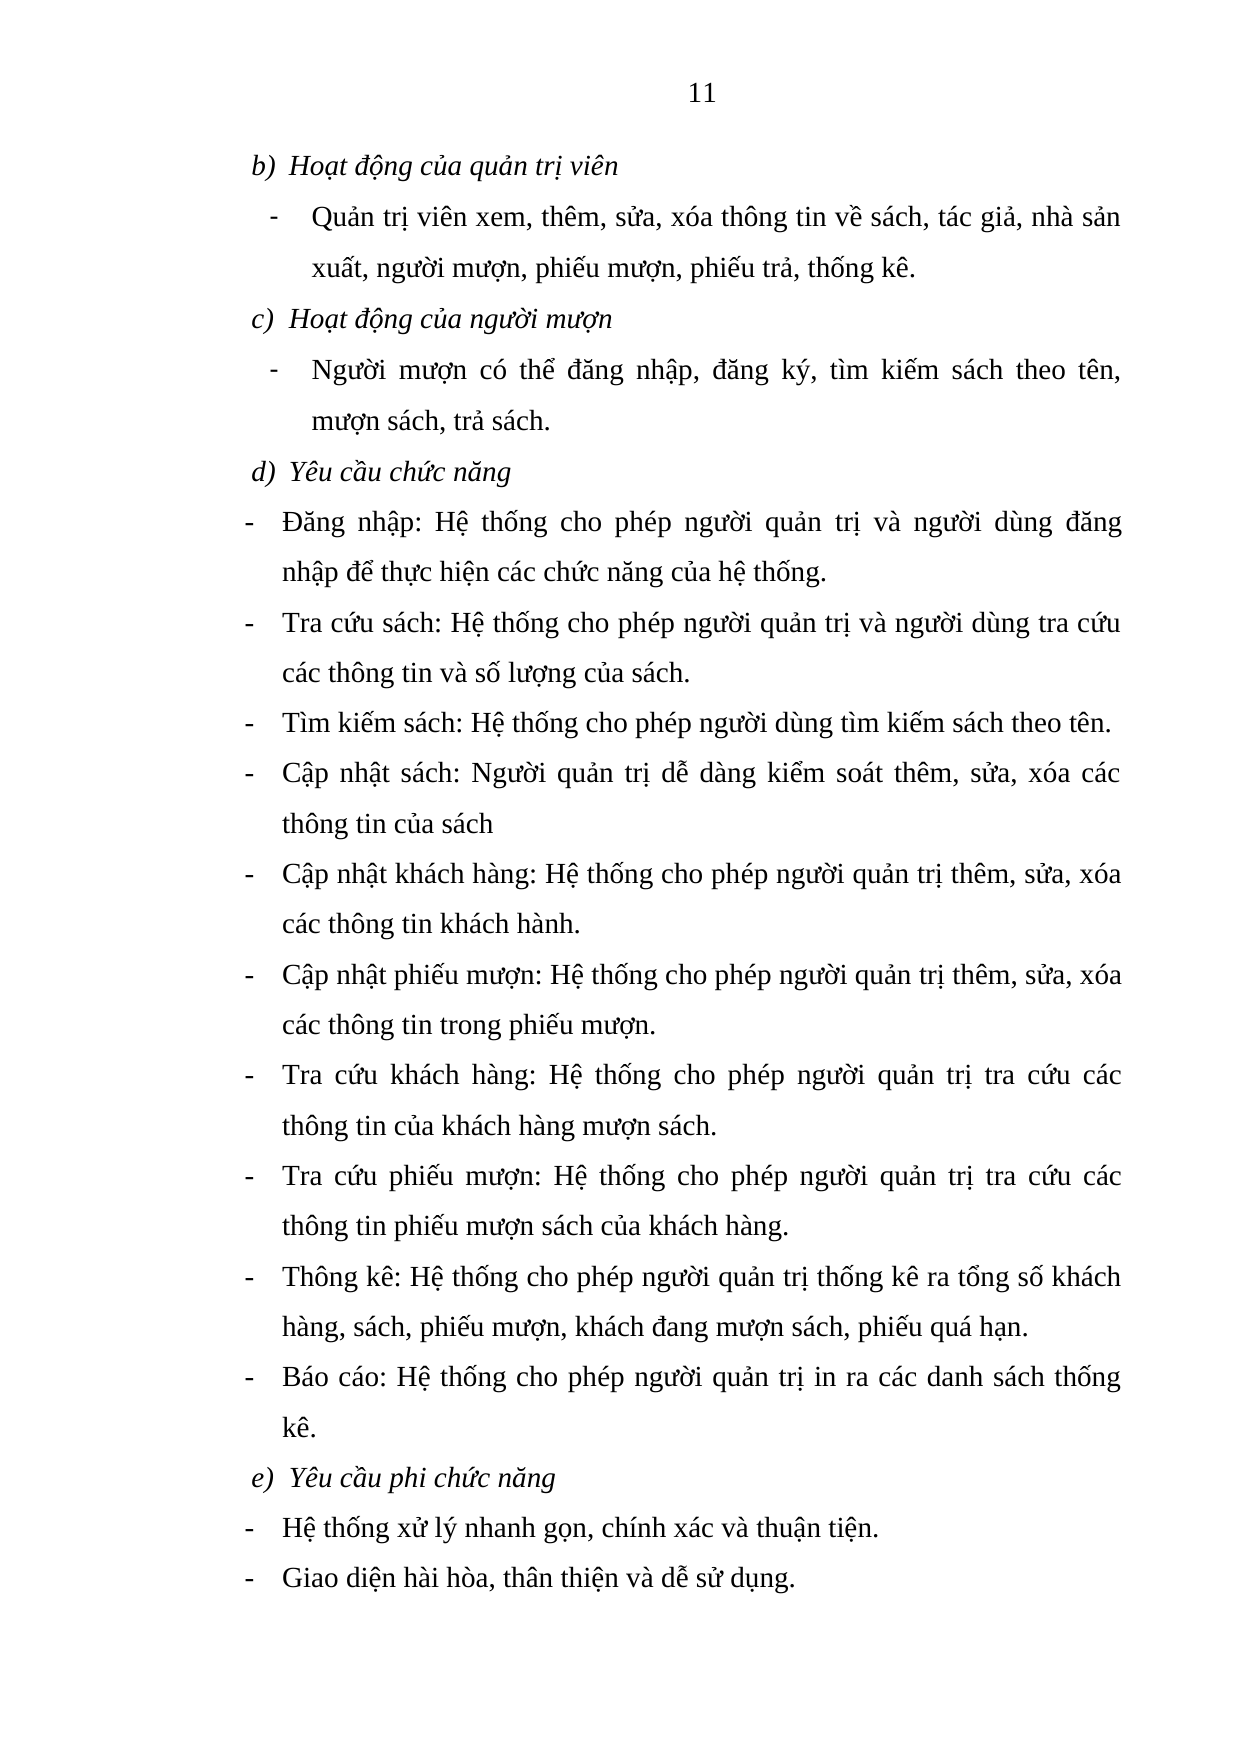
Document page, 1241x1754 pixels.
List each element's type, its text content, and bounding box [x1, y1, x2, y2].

list Yêu cầu phi chức năng [251, 1460, 1122, 1493]
list Hoạt động của quản trị viên [251, 148, 1122, 181]
list Tìm kiếm sách: Hệ thống cho phép người dùng tìm kiếm sách theo tên. [244, 705, 1122, 739]
list Quản trị viên xem, thêm, sửa, xóa thông tin về sách, tác giả, nhà sản xuất, người mượn, phiếu mượn, phiếu trả, thống kê. [274, 198, 1122, 284]
list Hoạt động của người mượn [251, 301, 1122, 334]
list Hệ thống xử lý nhanh gọn, chính xác và thuận tiện. [244, 1510, 1122, 1544]
list Cập nhật phiếu mượn: Hệ thống cho phép người quản trị thêm, sửa, xóa các thông tin trong phiếu mượn. [244, 957, 1122, 1041]
list Cập nhật sách: Người quản trị dễ dàng kiểm soát thêm, sửa, xóa các thông tin của sách [244, 756, 1122, 839]
list Giao diện hài hòa, thân thiện và dễ sử dụng. [244, 1561, 1122, 1594]
list Báo cáo: Hệ thống cho phép người quản trị in ra các danh sách thống kê. [244, 1359, 1122, 1443]
list Yêu cầu chức năng [251, 454, 1122, 487]
list Tra cứu khách hàng: Hệ thống cho phép người quản trị tra cứu các thông tin của khách hàng mượn sách. [244, 1057, 1122, 1141]
list Thông kê: Hệ thống cho phép người quản trị thống kê ra tổng số khách hàng, sách, phiếu mượn, khách đang mượn sách, phiếu quá hạn. [244, 1259, 1122, 1343]
list Tra cứu phiếu mượn: Hệ thống cho phép người quản trị tra cứu các thông tin phiếu mượn sách của khách hàng. [244, 1158, 1122, 1242]
list Tra cứu sách: Hệ thống cho phép người quản trị và người dùng tra cứu các thông tin và số lượng của sách. [244, 605, 1122, 688]
list Người mượn có thể đăng nhập, đăng ký, tìm kiếm sách theo tên, mượn sách, trả sách. [274, 351, 1122, 437]
list Đăng nhập: Hệ thống cho phép người quản trị và người dùng đăng nhập để thực hiện các chức năng của hệ thống. [244, 504, 1122, 588]
list Cập nhật khách hàng: Hệ thống cho phép người quản trị thêm, sửa, xóa các thông tin khách hành. [244, 856, 1122, 940]
